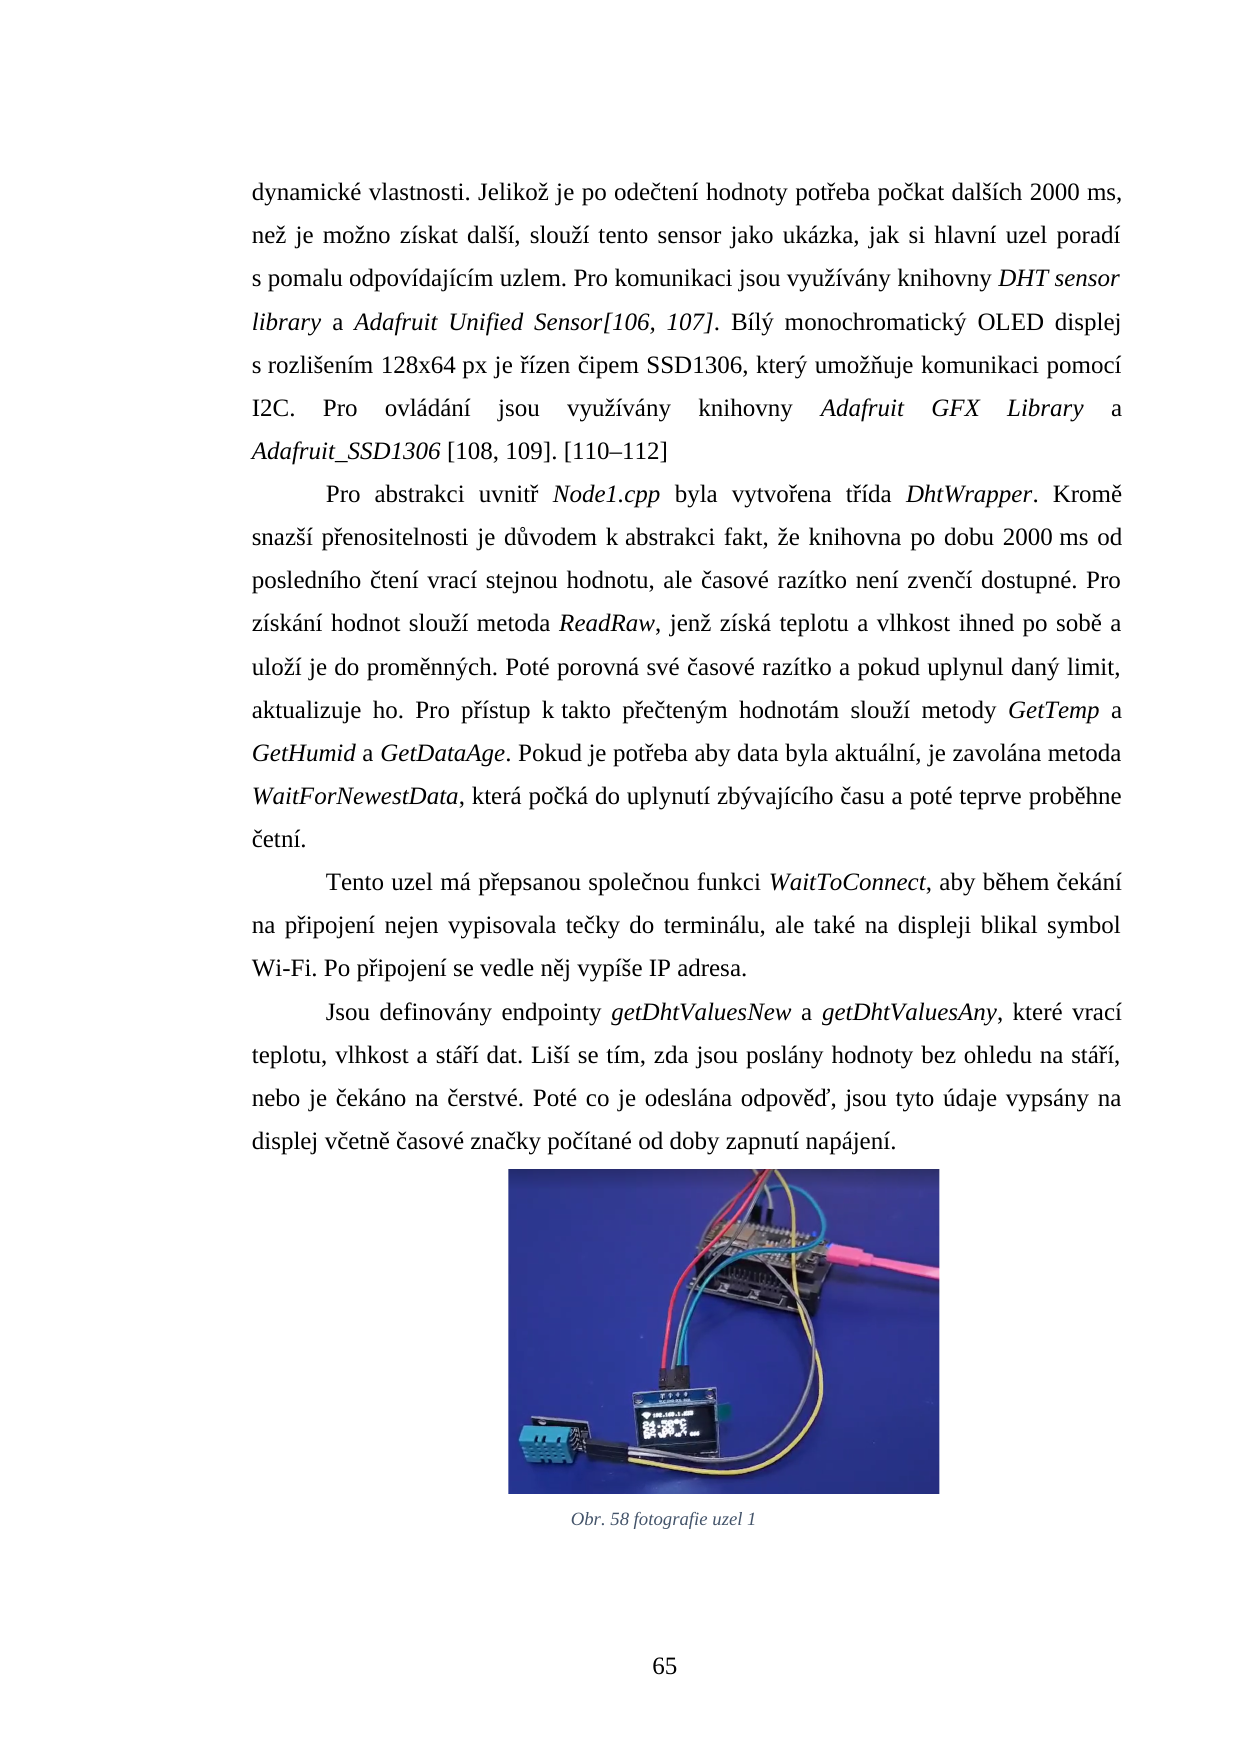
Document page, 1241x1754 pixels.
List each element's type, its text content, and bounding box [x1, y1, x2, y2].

text Tento uzel má přepsanou společnou funkci WaitToConnect, aby během čekání na připojení nejen vypisovala tečky do terminálu, ale také na displeji blikal symbol Wi-Fi. Po připojení se vedle něj vypíše IP adresa. [252, 867, 1122, 982]
text Pro abstrakci uvnitř Node1.cpp byla vytvořena třída DhtWrapper. Kromě snazší přenositelnosti je důvodem k abstrakci fakt, že knihovna po dobu 2000 ms od posledního čtení vrací stejnou hodnotu, ale časové razítko není zvenčí dostupné. Pro získání hodnot slouží metoda ReadRaw, jenž získá teplotu a vlhkost ihned po sobě a uloží je do proměnných. Poté porovná své časové razítko a pokud uplynul daný limit, aktualizuje ho. Pro přístup k takto přečteným hodnotám slouží metody GetTemp a GetHumid a GetDataAge. Pokud je potřeba aby data byla aktuální, je zavolána metoda WaitForNewestData, která počká do uplynutí zbývajícího času a poté teprve proběhne četní. [252, 479, 1122, 853]
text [252, 177, 1122, 465]
text Jsou definovány endpointy getDhtValuesNew a getDhtValuesAny, které vrací teplotu, vlhkost a stáří dat. Liší se tím, zda jsou poslány hodnoty bez ohledu na stáří, nebo je čekáno na čerstvé. Poté co je odeslána odpověď, jsou tyto údaje vypsány na displej včetně časové značky počítané od doby zapnutí napájení. [252, 997, 1122, 1155]
picture [508, 1169, 940, 1494]
